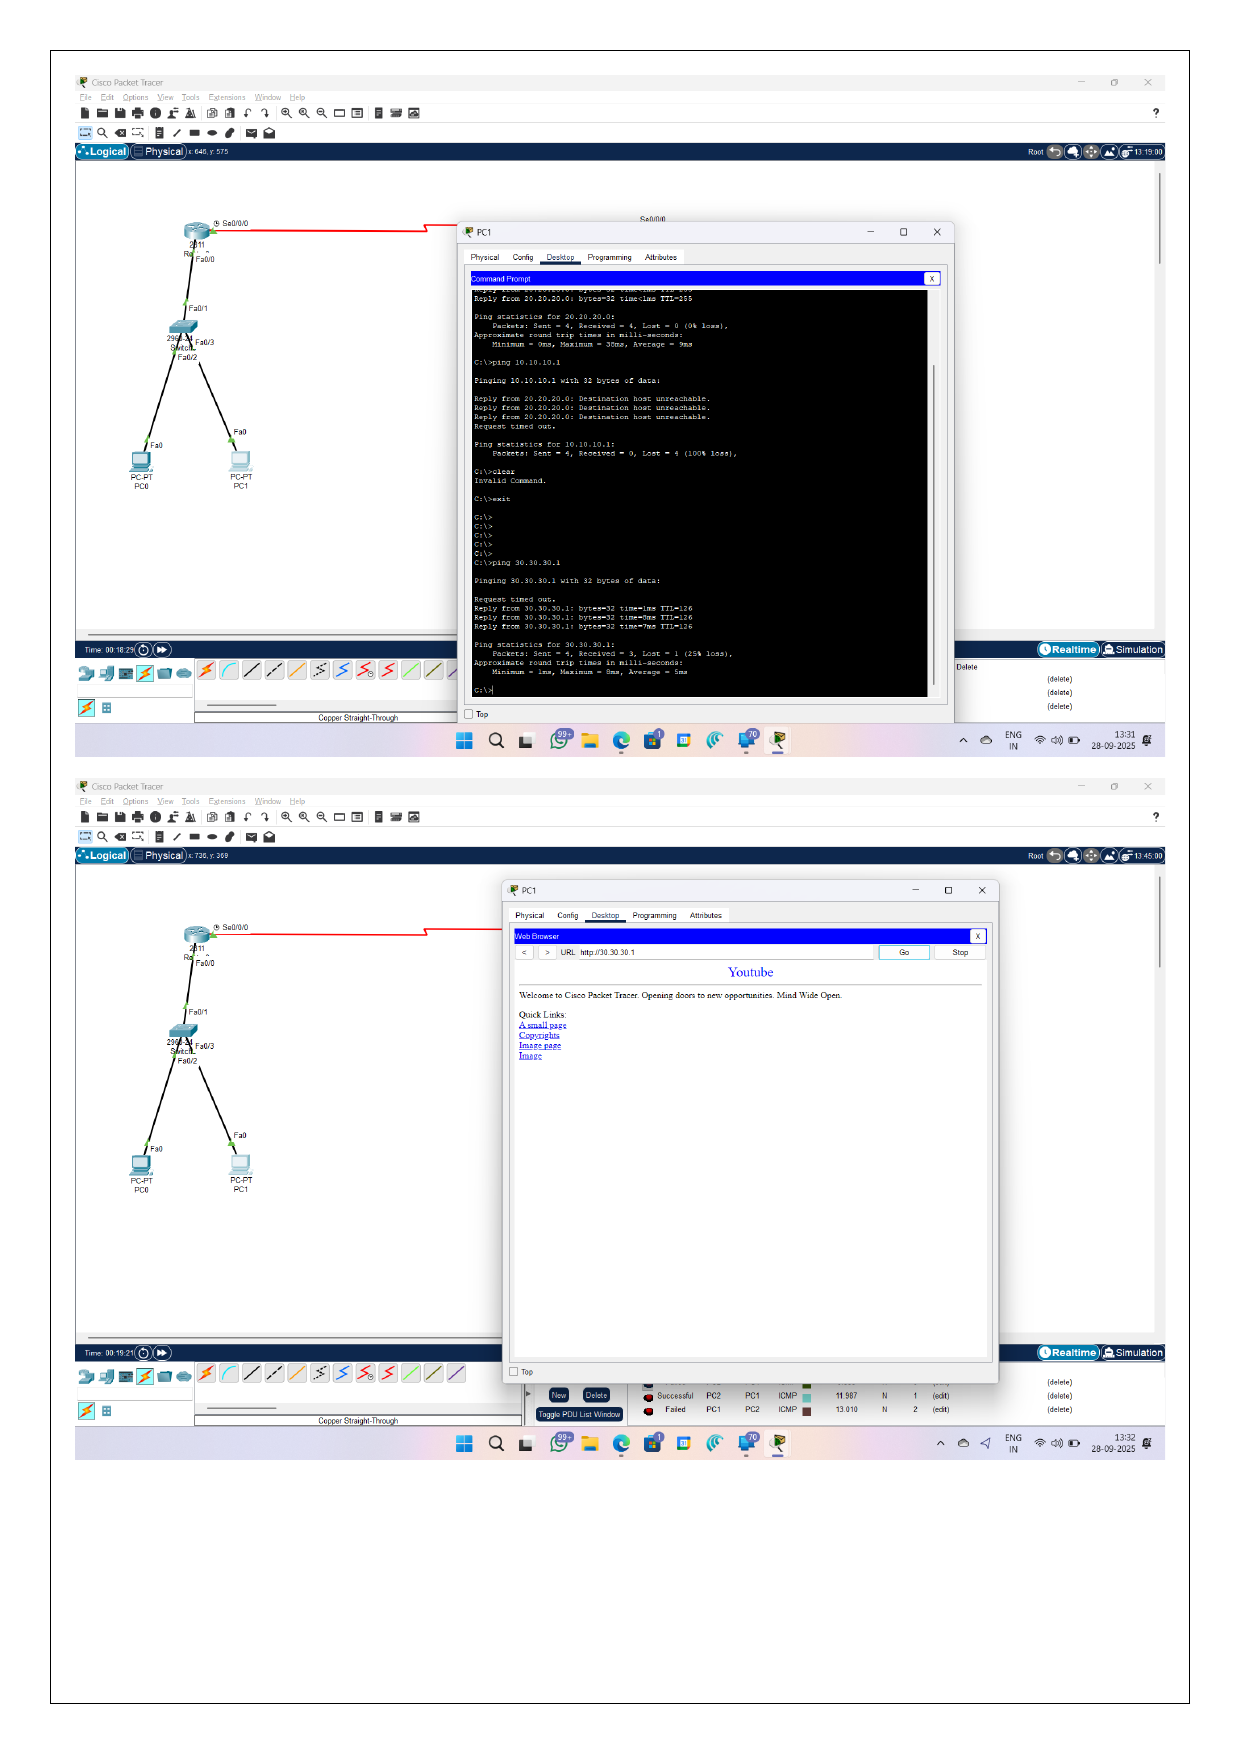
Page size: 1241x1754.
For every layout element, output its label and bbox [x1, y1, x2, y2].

picture [104, 148, 113, 157]
picture [75, 778, 1166, 1460]
picture [75, 75, 1166, 757]
picture [104, 852, 113, 860]
